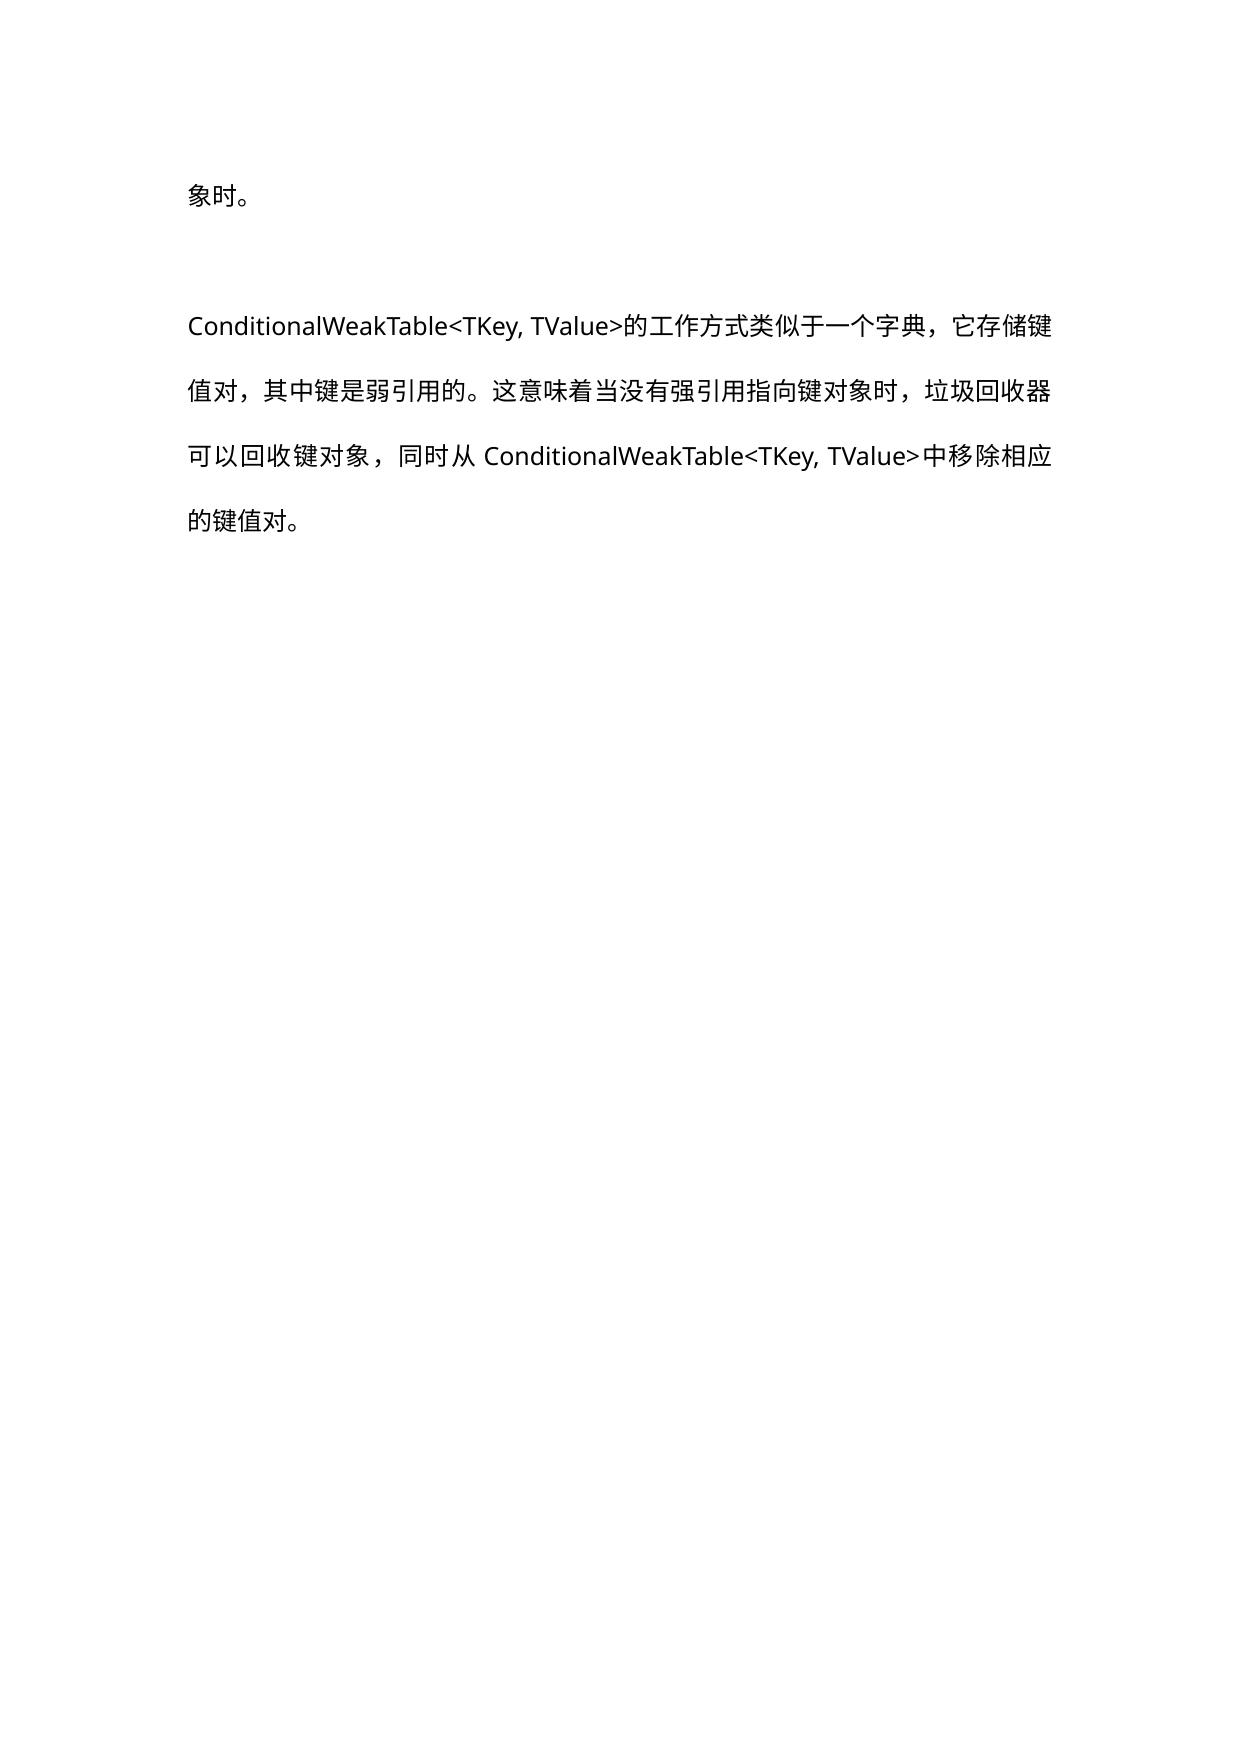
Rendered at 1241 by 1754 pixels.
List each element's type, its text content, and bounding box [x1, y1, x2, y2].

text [187, 162, 1053, 227]
text ConditionalWeakTable<TKey, TValue>的工作方式类似于一个字典，它存储键值对，其中键是弱引用的。这意味着当没有强引用指向键对象时，垃圾回收器可以回收键对象，同时从ConditionalWeakTable<TKey, TValue>中移除相应的键值对。 [187, 292, 1053, 552]
